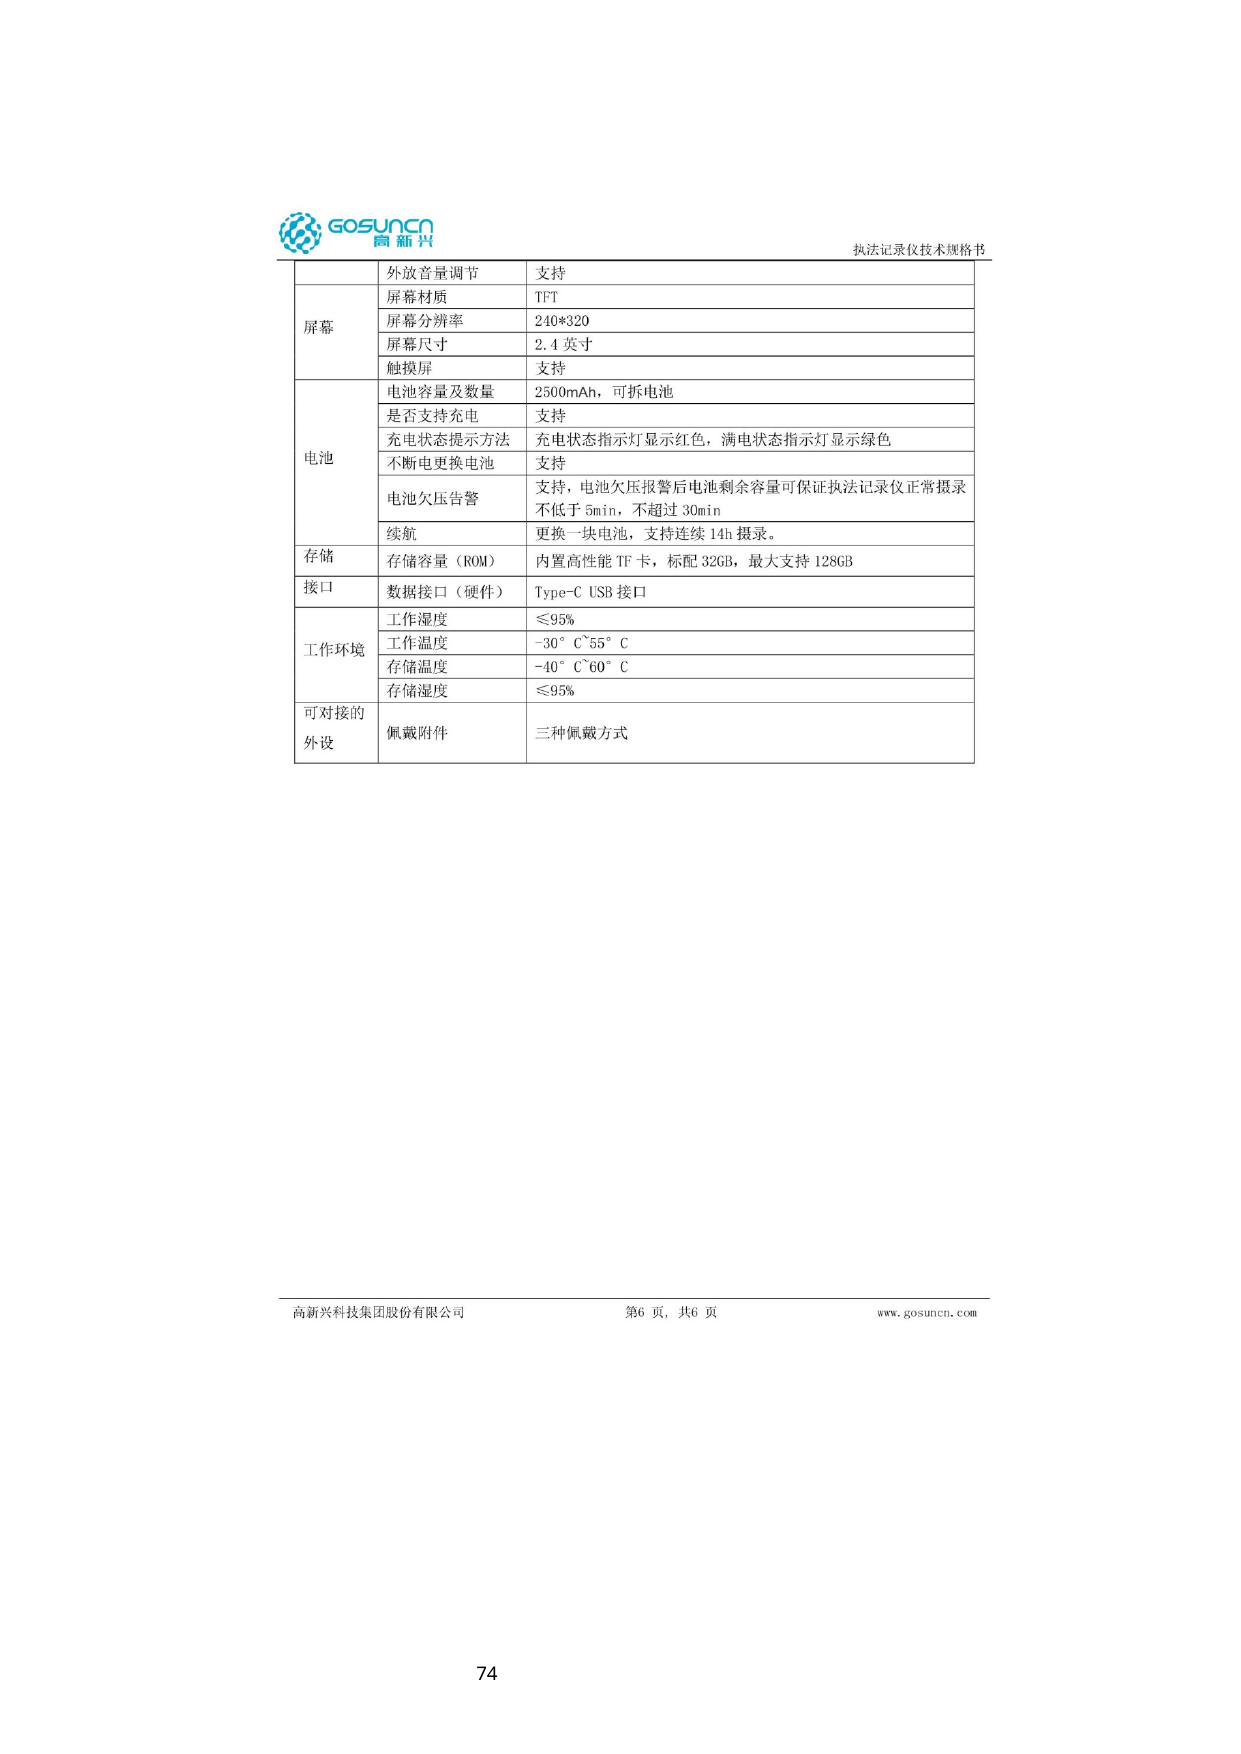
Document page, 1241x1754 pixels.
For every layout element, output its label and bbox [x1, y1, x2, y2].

picture [195, 150, 1073, 1391]
